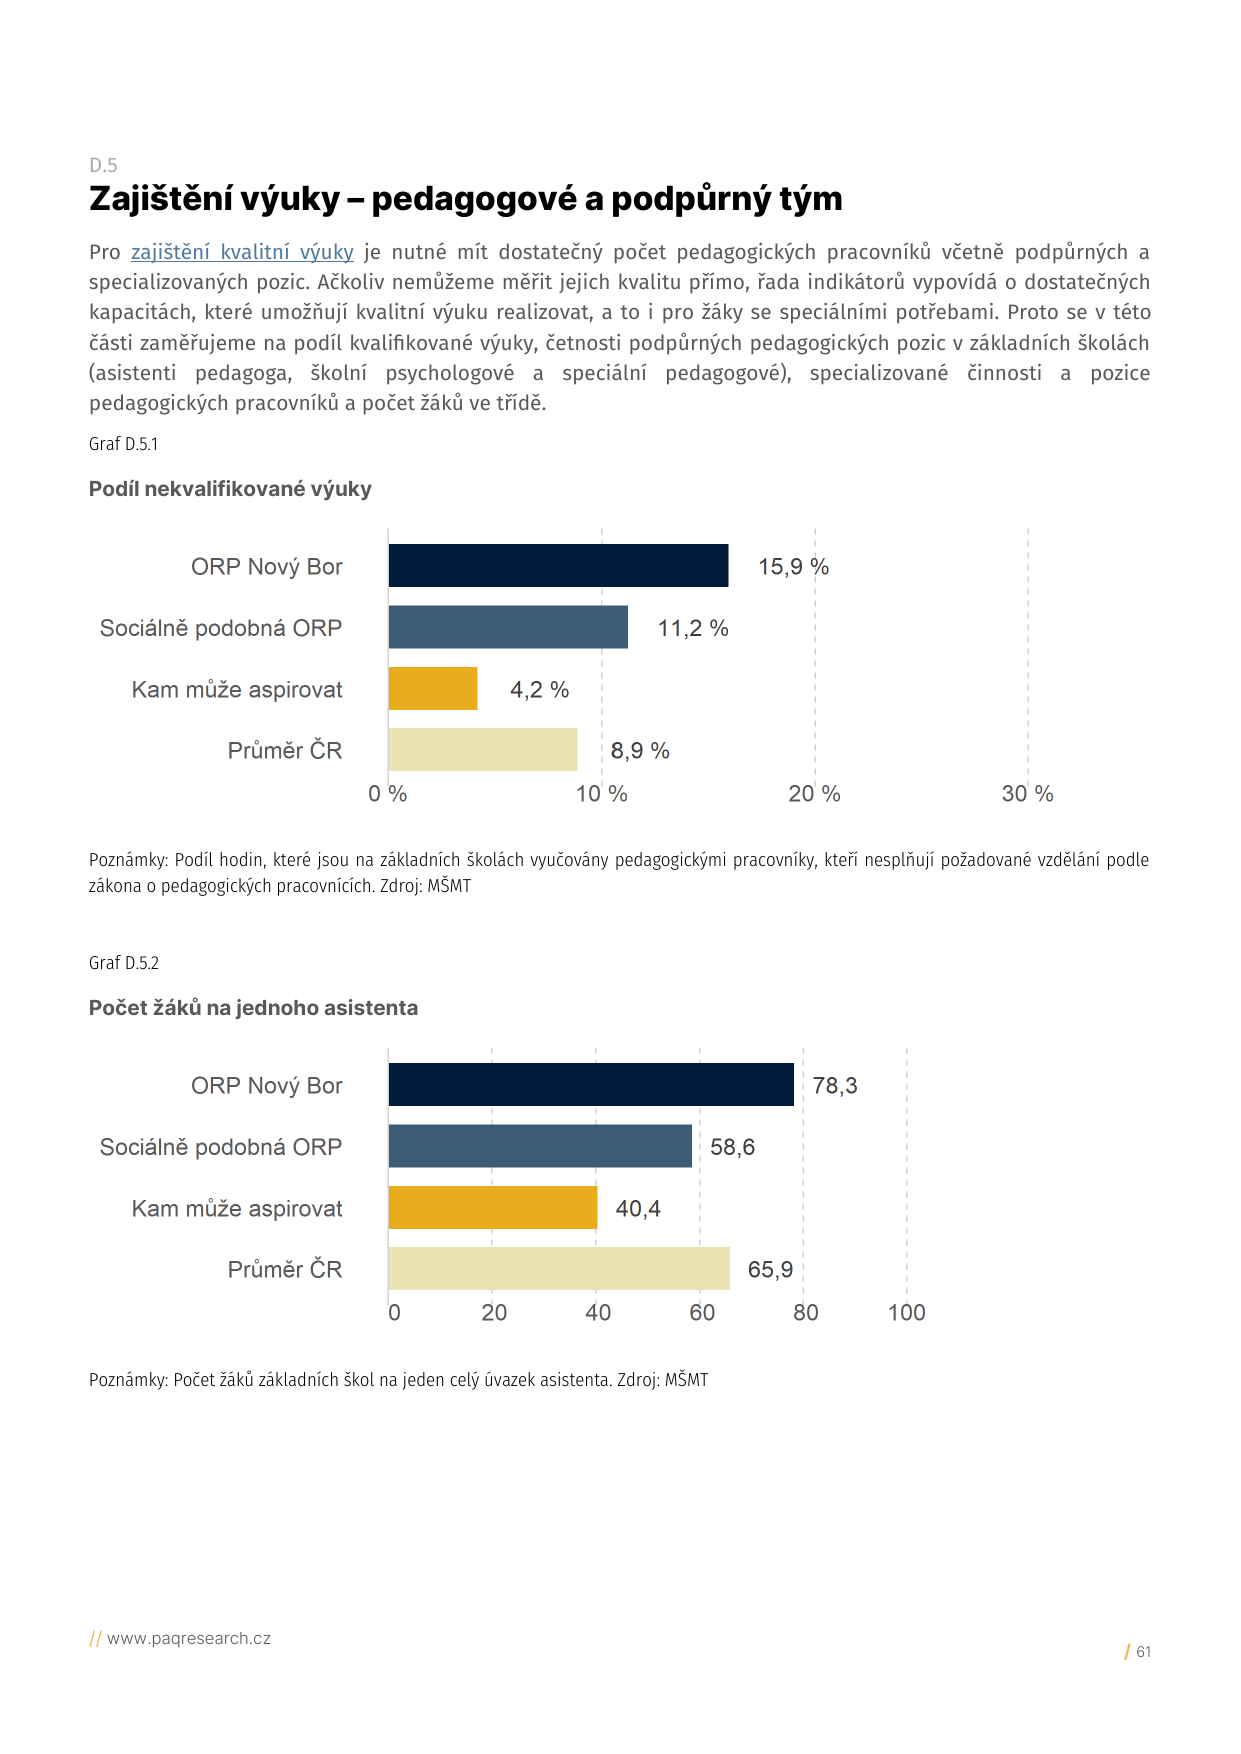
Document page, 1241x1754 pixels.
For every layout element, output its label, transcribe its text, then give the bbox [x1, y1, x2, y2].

picture [88, 1020, 1139, 1352]
text Pro zajištění kvalitní výuky je nutné mít dostatečný počet pedagogických pracovníků včetně podpůrných a specializovaných pozic. Ačkoliv nemůžeme měřit jejich kvalitu přímo, řada indikátorů vypovídá o dostatečných kapacitách, které umožňují kvalitní výuku realizovat, a to i pro žáky se speciálními potřebami. Proto se v této části zaměřujeme na podíl kvalifikované výuky, četnosti podpůrných pedagogických pozic v základních školách (asistenti pedagoga, školní psychologové a speciální pedagogové), specializované činnosti a pozice pedagogických pracovníků a počet žáků ve třídě. [89, 235, 1152, 416]
text Počet žáků na jednoho asistenta [89, 990, 1152, 1020]
subtitle Zajištění výuky – pedagogové a podpůrný tým [89, 178, 1152, 218]
text Poznámky: Počet žáků základních škol na jeden celý úvazek asistenta. Zdroj: MŠMT [89, 1368, 1152, 1391]
text Graf D.5.1 [89, 433, 1152, 455]
text Poznámky: Podíl hodin, které jsou na základních školách vyučovány pedagogickými pracovníky, kteří nesplňují požadované vzdělání podle zákona o pedagogických pracovnících. Zdroj: MŠMT [89, 849, 1152, 898]
text Graf D.5.2 [89, 952, 1152, 974]
text Podíl nekvalifikované výuky [89, 471, 1152, 501]
text D.5 [89, 148, 1152, 178]
picture [88, 501, 1139, 833]
